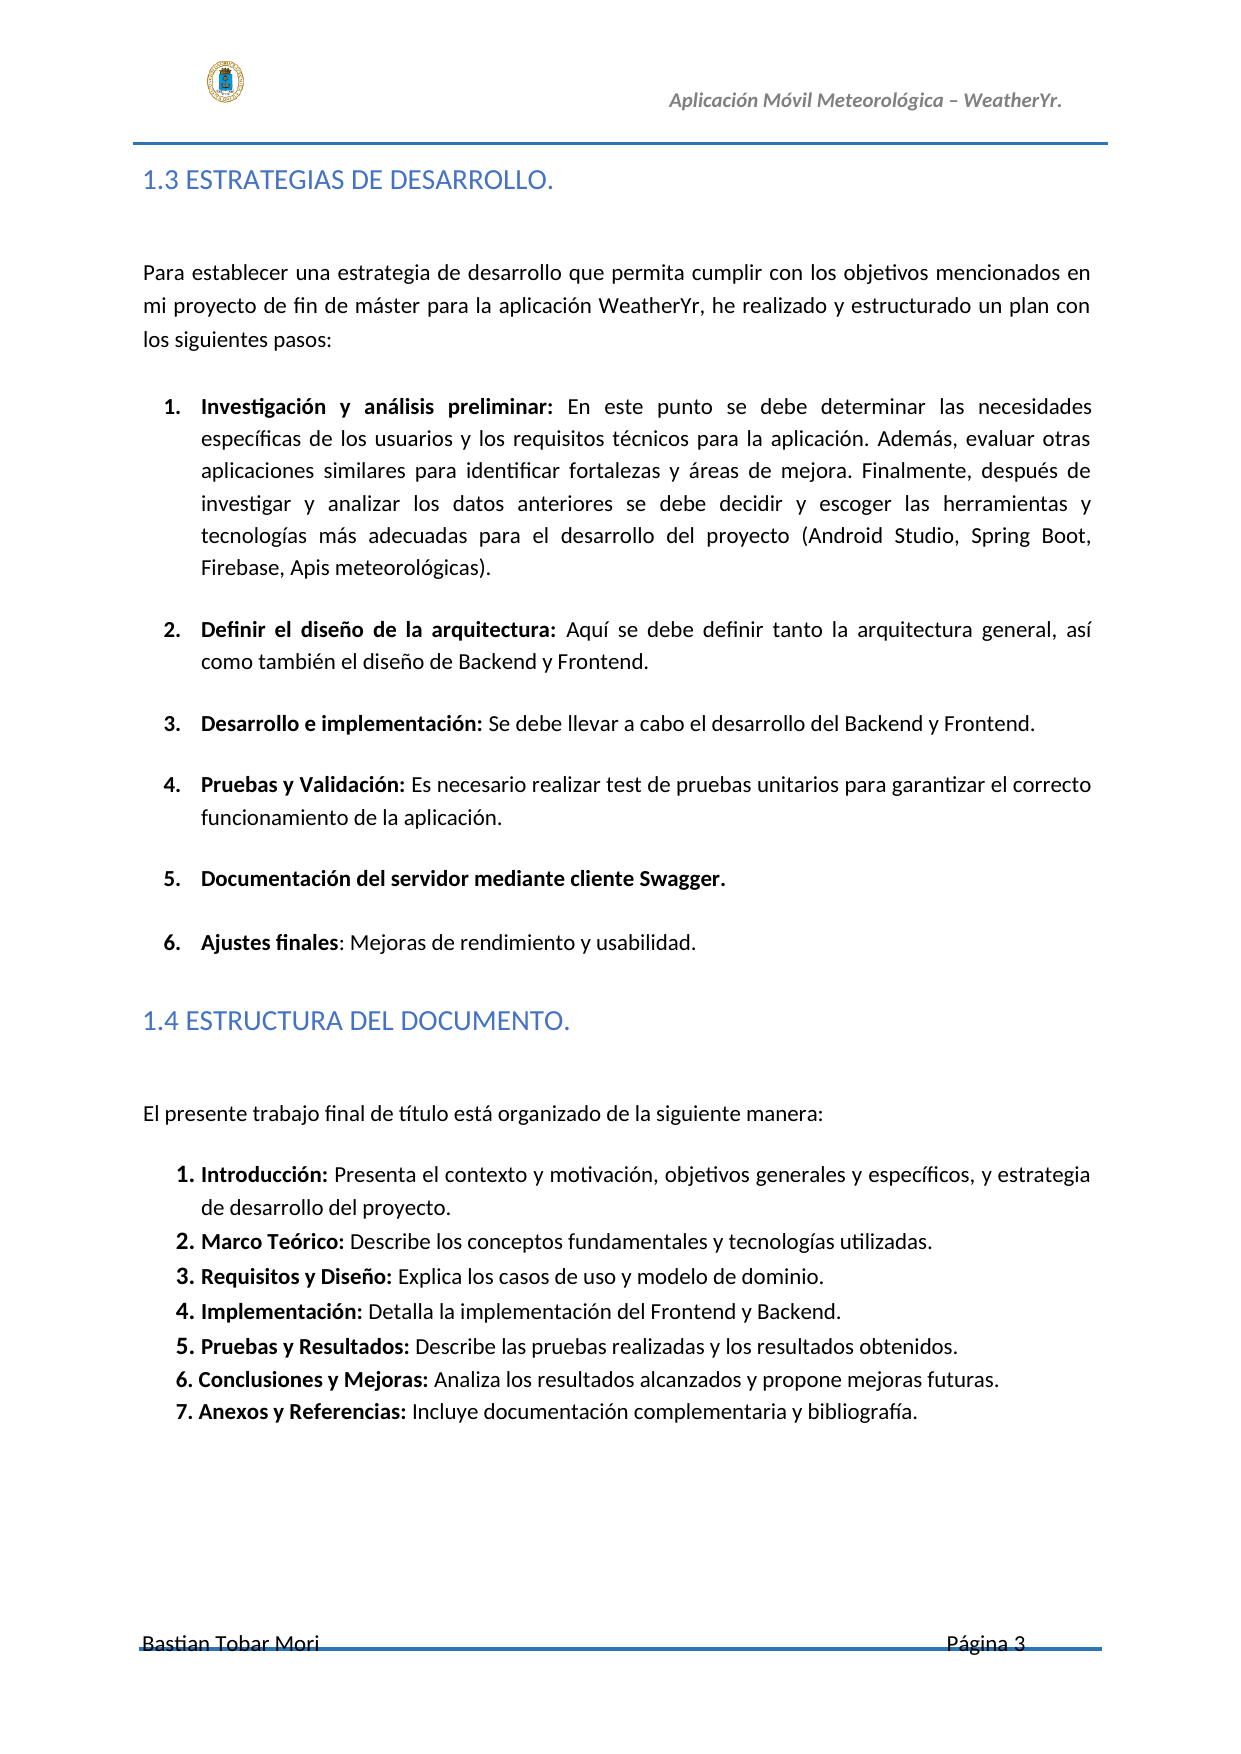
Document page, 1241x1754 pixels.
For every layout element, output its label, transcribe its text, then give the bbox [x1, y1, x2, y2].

list Introducción: Presenta el contexto y motivación, objetivos generales y específicos, y estrategia de desarrollo del proyecto. [176, 1158, 1093, 1221]
text 6. Conclusiones y Mejoras: Analiza los resultados alcanzados y propone mejoras futuras. [176, 1365, 1093, 1393]
subtitle 1.4 ESTRUCTURA DEL DOCUMENTO. [142, 1002, 1093, 1094]
text Para establecer una estrategia de desarrollo que permita cumplir con los objetivos mencionados en mi proyecto de fin de máster para la aplicación WeatherYr, he realizado y estructurado un plan con los siguientes pasos: [143, 258, 1093, 353]
list Documentación del servidor mediante cliente Swagger. [163, 864, 1093, 892]
list Pruebas y Validación: Es necesario realizar test de pruebas unitarios para garantizar el correcto funcionamiento de la aplicación. [163, 771, 1093, 831]
text El presente trabajo final de título está organizado de la siguiente manera: [143, 1099, 1093, 1127]
list Requisitos y Diseño: Explica los casos de uso y modelo de dominio. [176, 1260, 1093, 1291]
list Pruebas y Resultados: Describe las pruebas realizadas y los resultados obtenidos. [176, 1330, 1093, 1361]
list Implementación: Detalla la implementación del Frontend y Backend. [176, 1295, 1093, 1326]
text 7. Anexos y Referencias: Incluye documentación complementaria y bibliografía. [142, 1397, 1093, 1425]
list Desarrollo e implementación: Se debe llevar a cabo el desarrollo del Backend y Frontend. [163, 709, 1093, 737]
list Marco Teórico: Describe los conceptos fundamentales y tecnologías utilizadas. [176, 1225, 1093, 1256]
list Investigación y análisis preliminar: En este punto se debe determinar las necesidades específicas de los usuarios y los requisitos técnicos para la aplicación. Además, evaluar otras aplicaciones similares para identificar fortalezas y áreas de mejora. Finalmente, después de investigar y analizar los datos anteriores se debe decidir y escoger las herramientas y tecnologías más adecuadas para el desarrollo del proyecto (Android Studio, Spring Boot, Firebase, Apis meteorológicas). [163, 392, 1093, 581]
picture [206, 58, 244, 103]
subtitle 1.3 ESTRATEGIAS DE DESARROLLO. [142, 161, 1093, 253]
list Definir el diseño de la arquitectura: Aquí se debe definir tanto la arquitectura general, así como también el diseño de Backend y Frontend. [163, 615, 1093, 675]
list Ajustes finales: Mejoras de rendimiento y usabilidad. [163, 928, 1093, 956]
